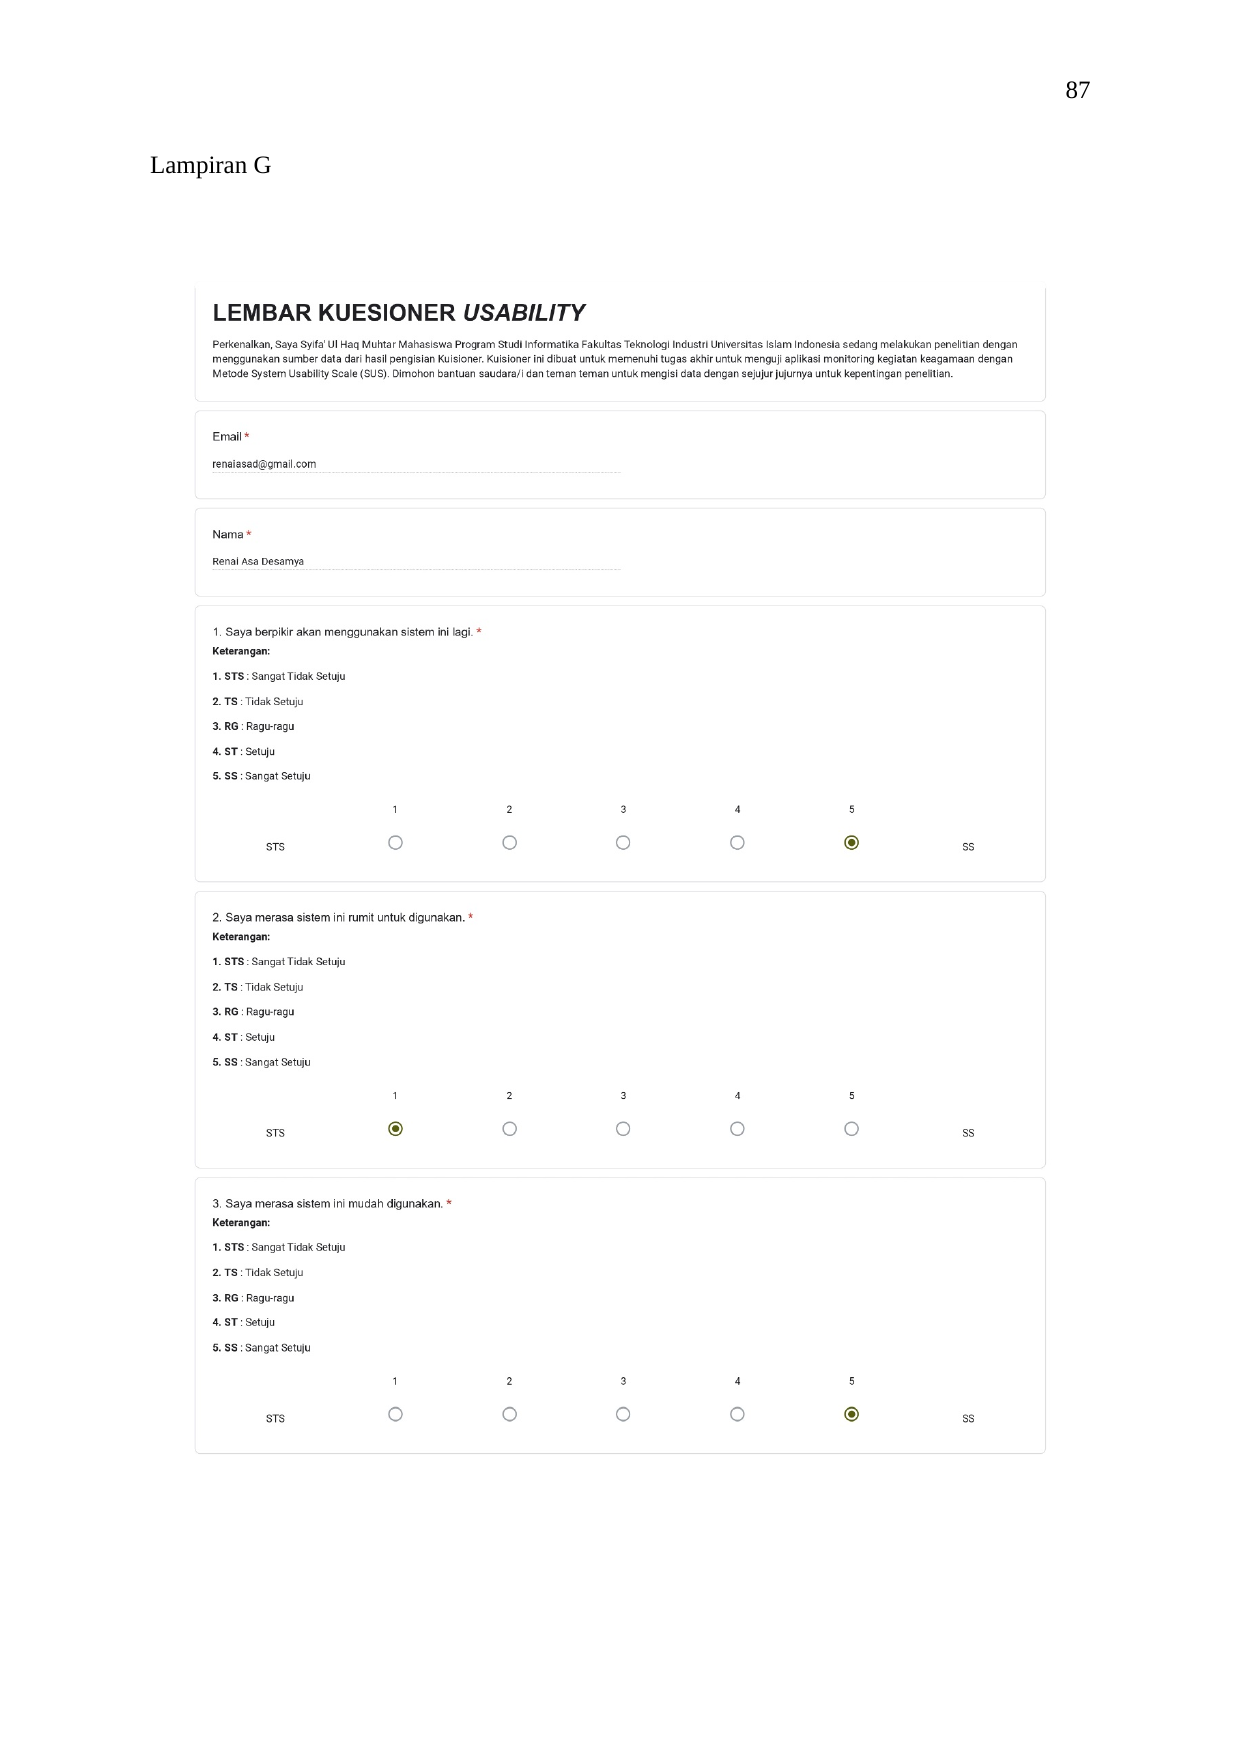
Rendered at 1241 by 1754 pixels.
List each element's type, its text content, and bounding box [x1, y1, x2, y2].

text Lampiran G [150, 150, 1090, 179]
picture [150, 193, 1090, 1523]
